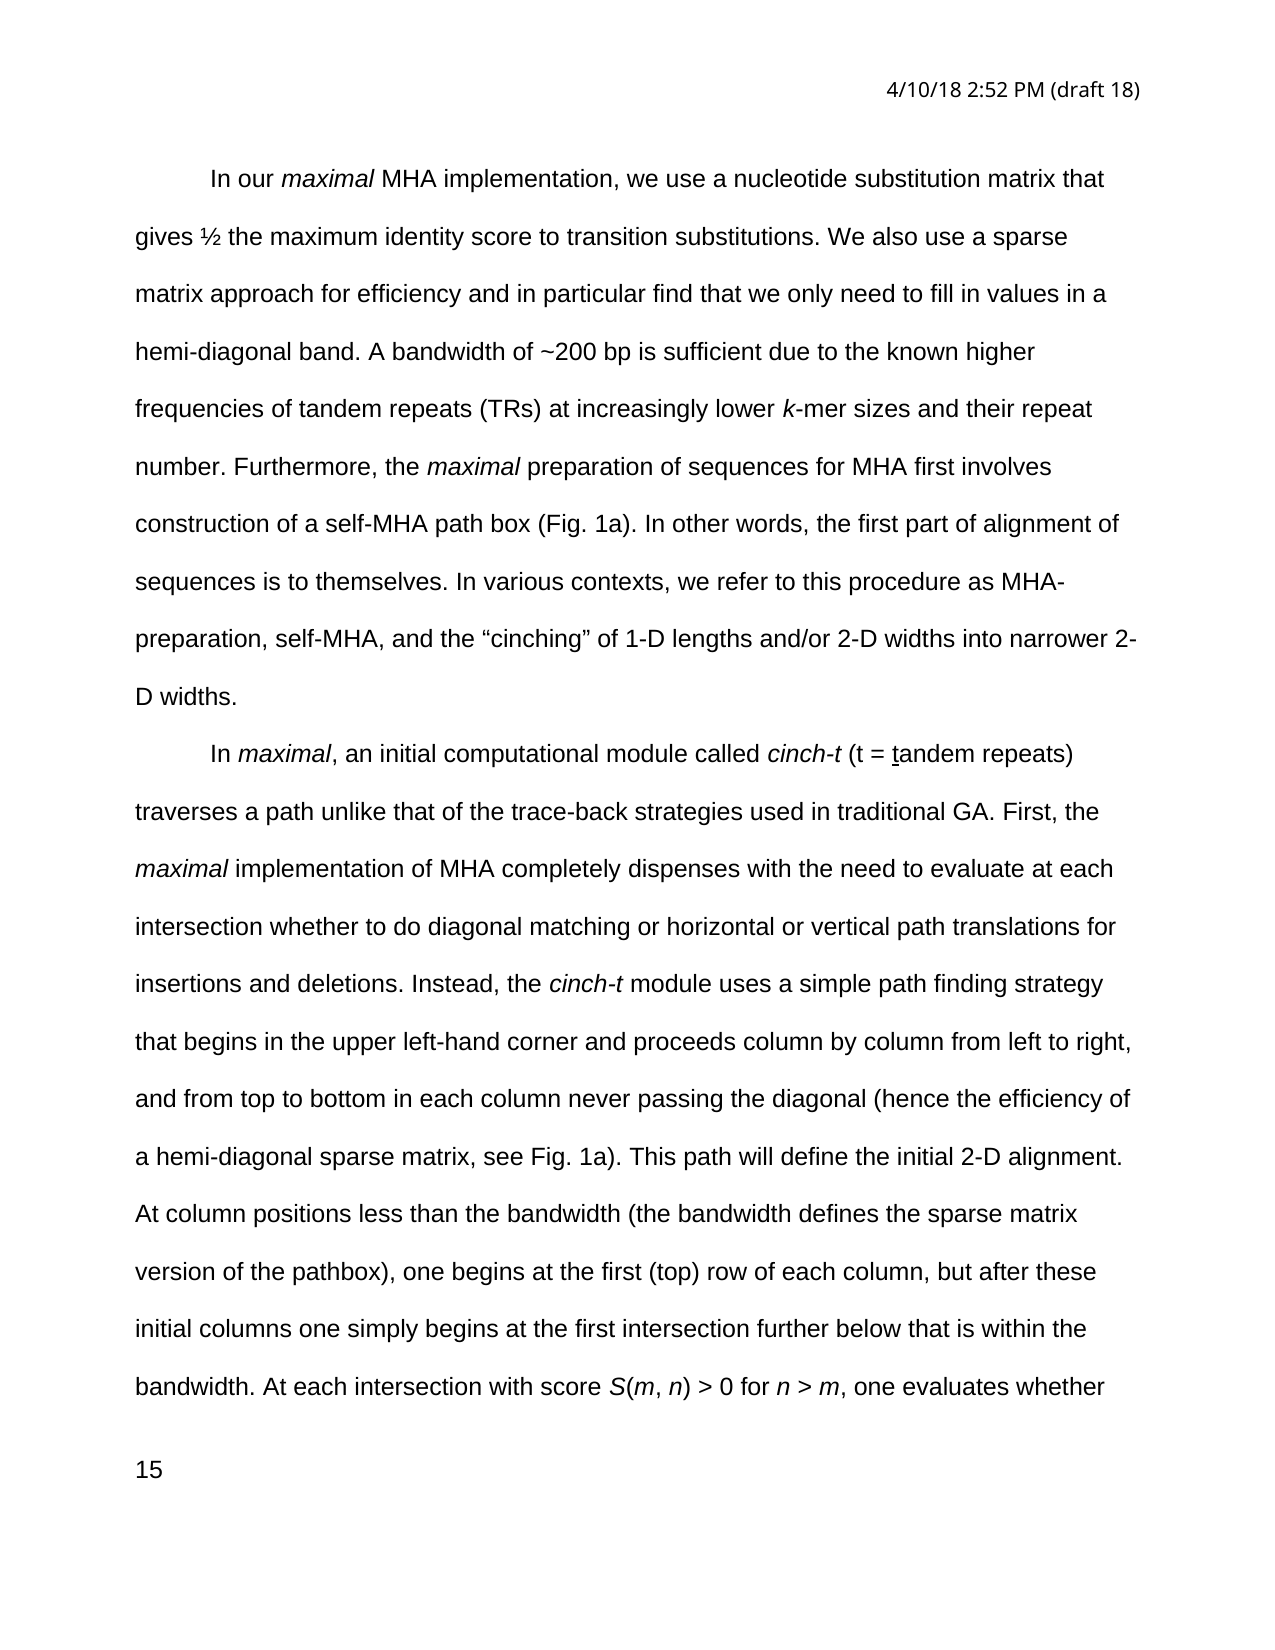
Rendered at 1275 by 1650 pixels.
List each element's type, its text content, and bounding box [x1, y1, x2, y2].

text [135, 739, 1140, 1401]
text In our maximal MHA implementation, we use a nucleotide substitution matrix that gives ½ the maximum identity score to transition substitutions. We also use a sparse matrix approach for efficiency and in particular find that we only need to fill in values in a hemi-diagonal band. A bandwidth of ~200 bp is sufficient due to the known higher frequencies of tandem repeats (TRs) at increasingly lower k-mer sizes and their repeat number. Furthermore, the maximal preparation of sequences for MHA first involves construction of a self-MHA path box (Fig. 1a). In other words, the first part of alignment of sequences is to themselves. In various contexts, we refer to this procedure as MHA-preparation, self-MHA, and the “cinching” of 1-D lengths and/or 2-D widths into narrower 2-D widths. [135, 164, 1140, 711]
